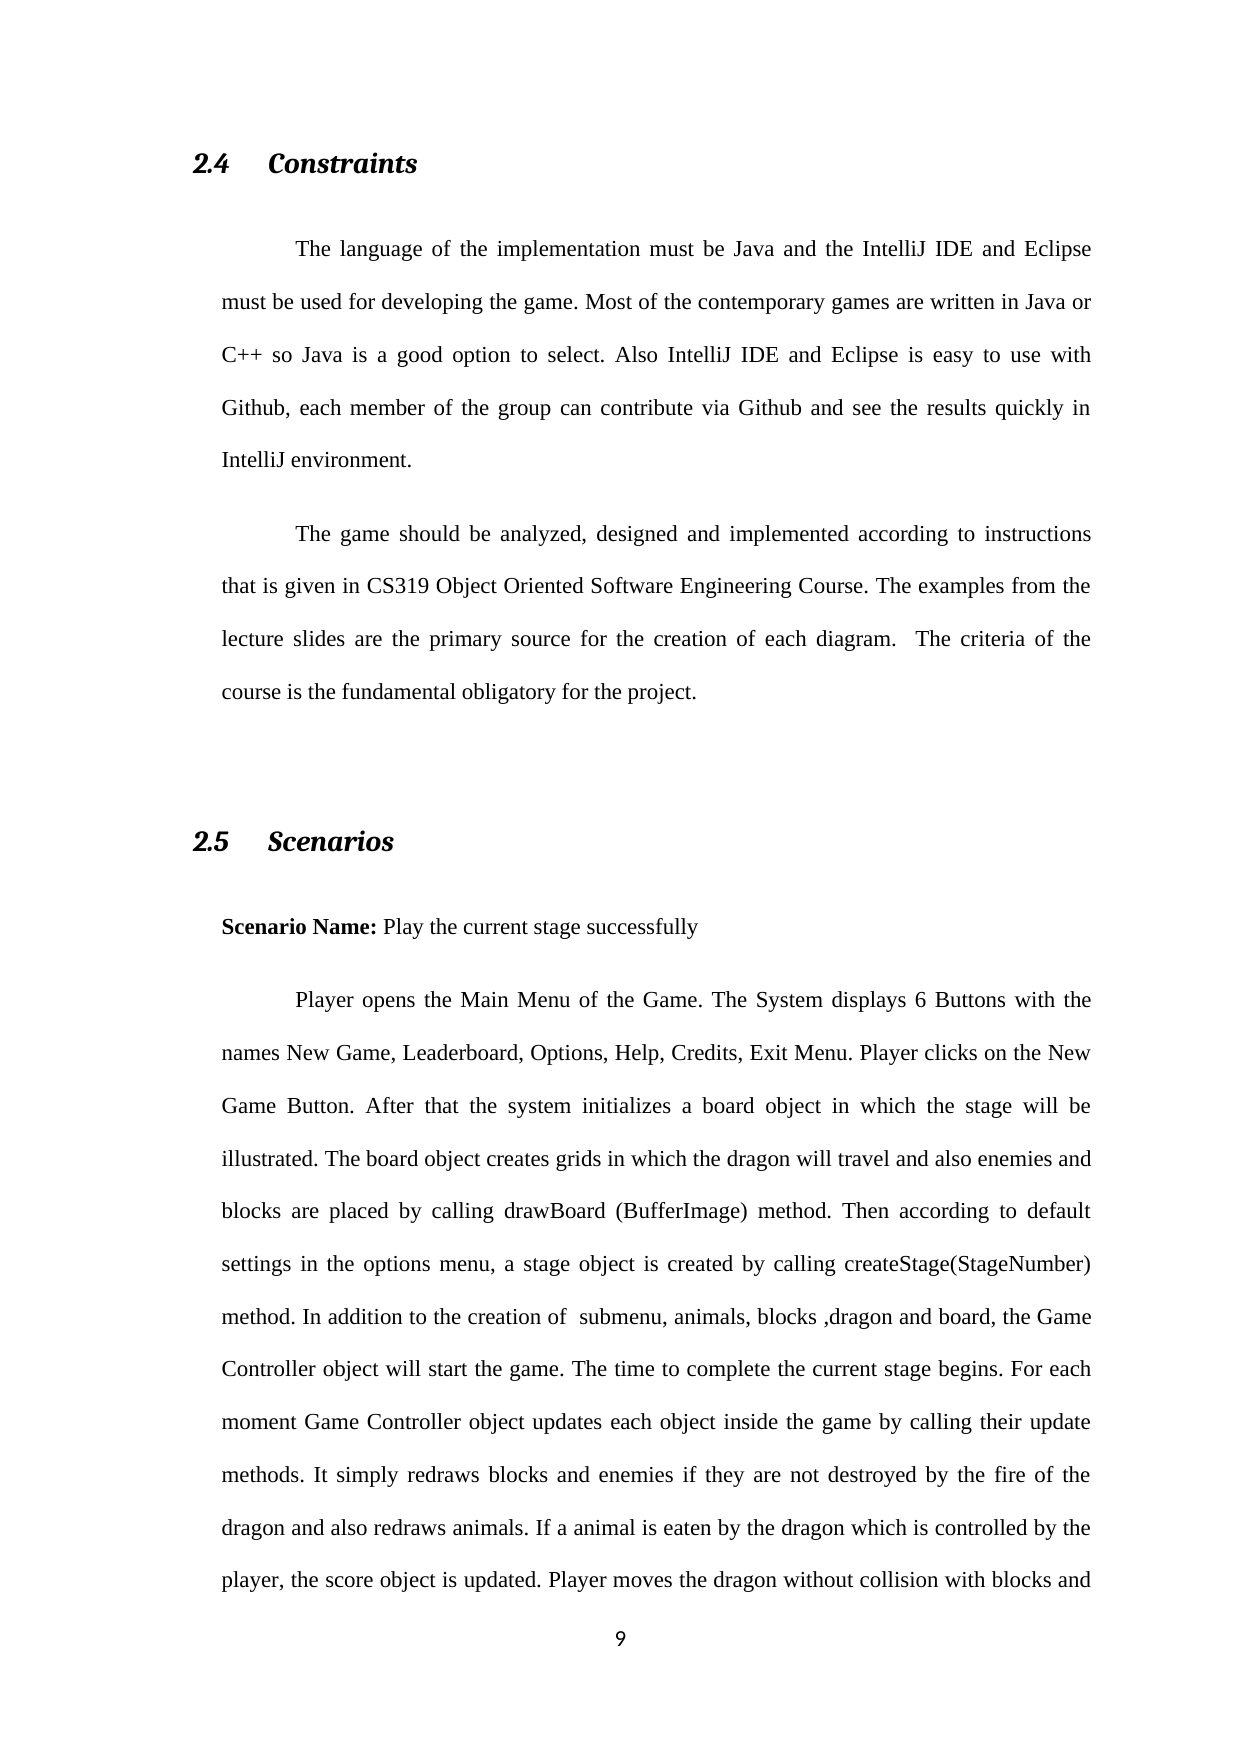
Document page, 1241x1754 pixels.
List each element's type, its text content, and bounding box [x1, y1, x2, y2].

list Constraints [193, 148, 1093, 181]
text The language of the implementation must be Java and the IntelliJ IDE and Eclipse must be used for developing the game. Most of the contemporary games are written in Java or C++ so Java is a good option to select. Also IntelliJ IDE and Eclipse is easy to use with Github, each member of the group can contribute via Github and see the results quickly in IntelliJ environment. [221, 236, 1093, 473]
text Scenario Name: Play the current stage successfully [221, 913, 1093, 939]
list Scenarios [193, 825, 1093, 859]
text The game should be analyzed, designed and implemented according to instructions that is given in CS319 Object Oriented Software Engineering Course. The examples from the lecture slides are the primary source for the creation of each diagram. The criteria of the course is the fundamental obligatory for the project. [221, 520, 1093, 704]
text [221, 987, 1093, 1593]
